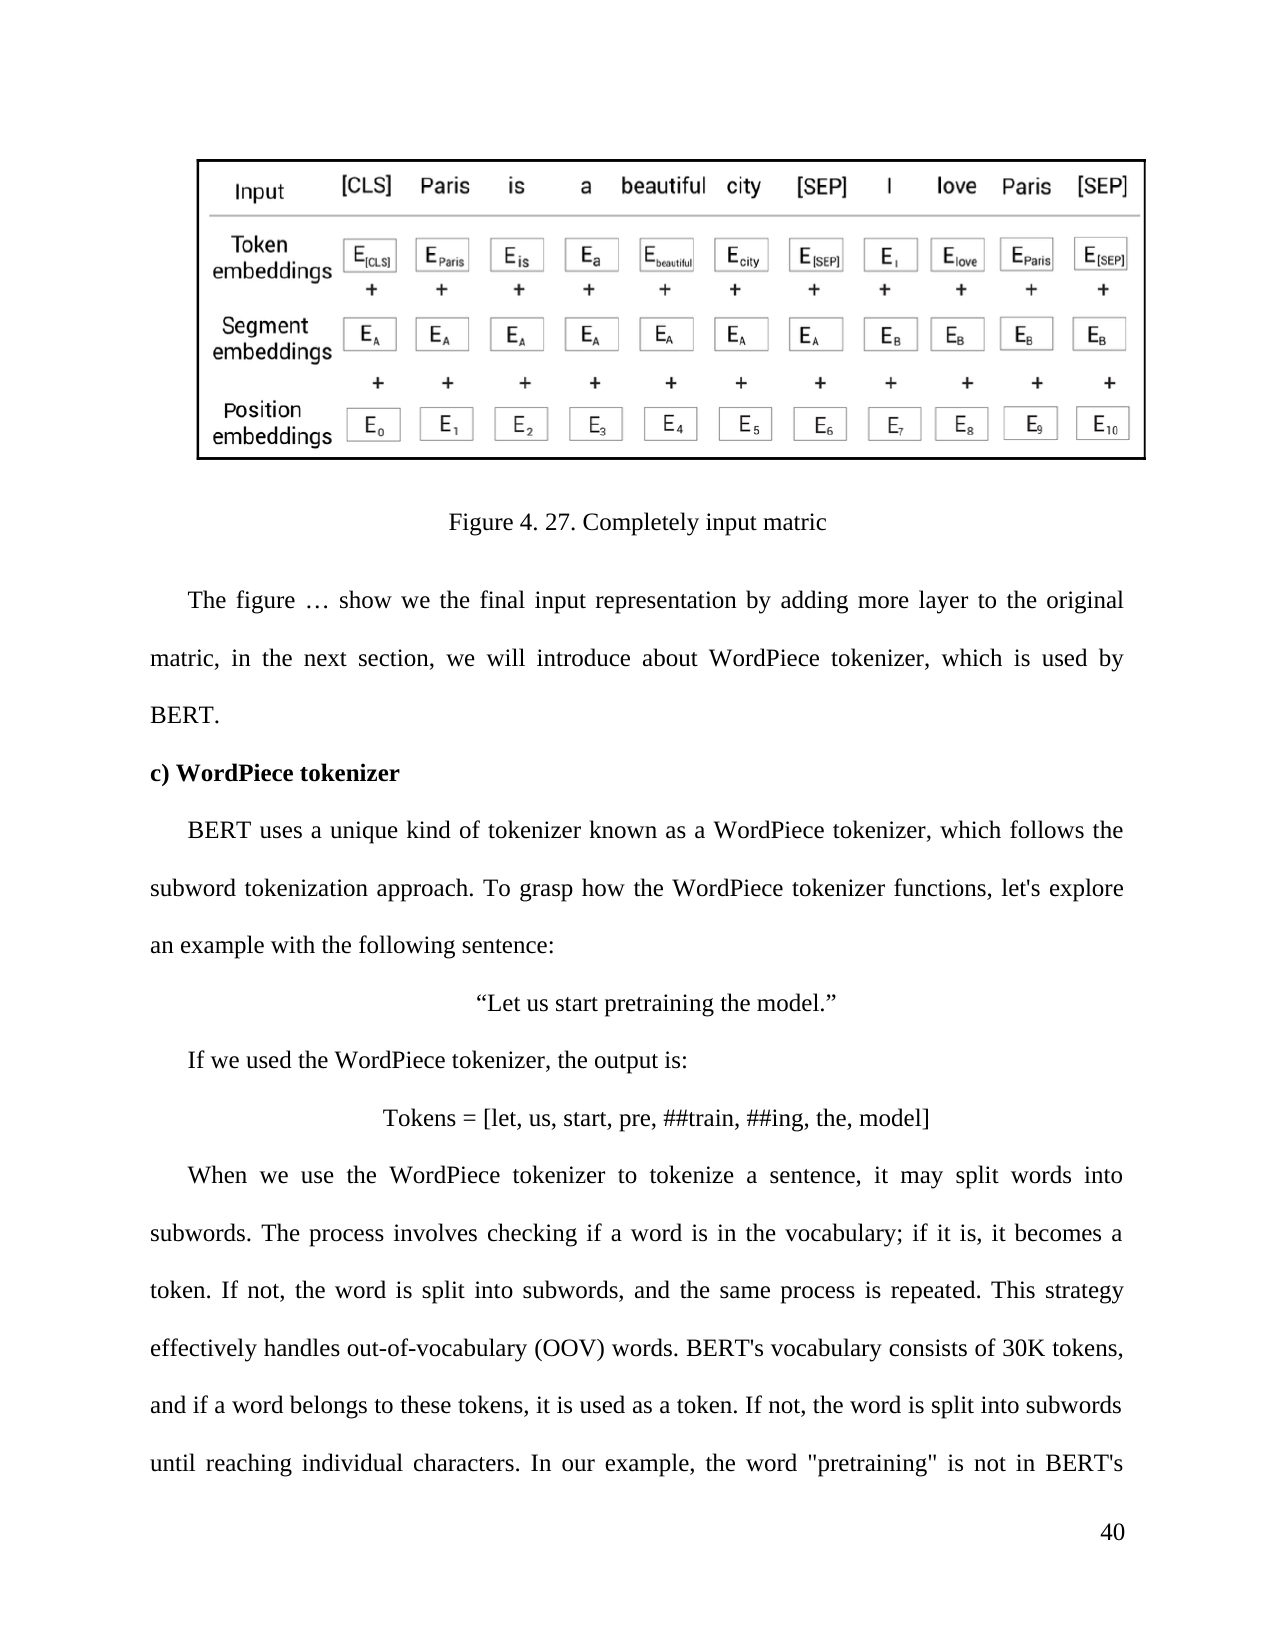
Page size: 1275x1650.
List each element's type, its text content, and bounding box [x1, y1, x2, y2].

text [150, 1160, 1125, 1476]
text If we used the WordPiece tokenizer, the output is: [150, 1045, 1125, 1074]
text Tokens = [let, us, start, pre, ##train, ##ing, the, model] [150, 1103, 1125, 1131]
text c) WordPiece tokenizer [150, 758, 1125, 786]
text “Let us start pretraining the model.” [150, 988, 1125, 1016]
text The figure … show we the final input representation by adding more layer to the original matric, in the next section, we will introduce about WordPiece tokenizer, which is used by BERT. [150, 585, 1125, 729]
picture [187, 150, 1163, 474]
text Figure 4. 27. Completely input matric [150, 507, 1125, 536]
text BERT uses a unique kind of tokenizer known as a WordPiece tokenizer, which follows the subword tokenization approach. To grasp how the WordPiece tokenizer functions, let's explore an example with the following sentence: [150, 815, 1125, 959]
